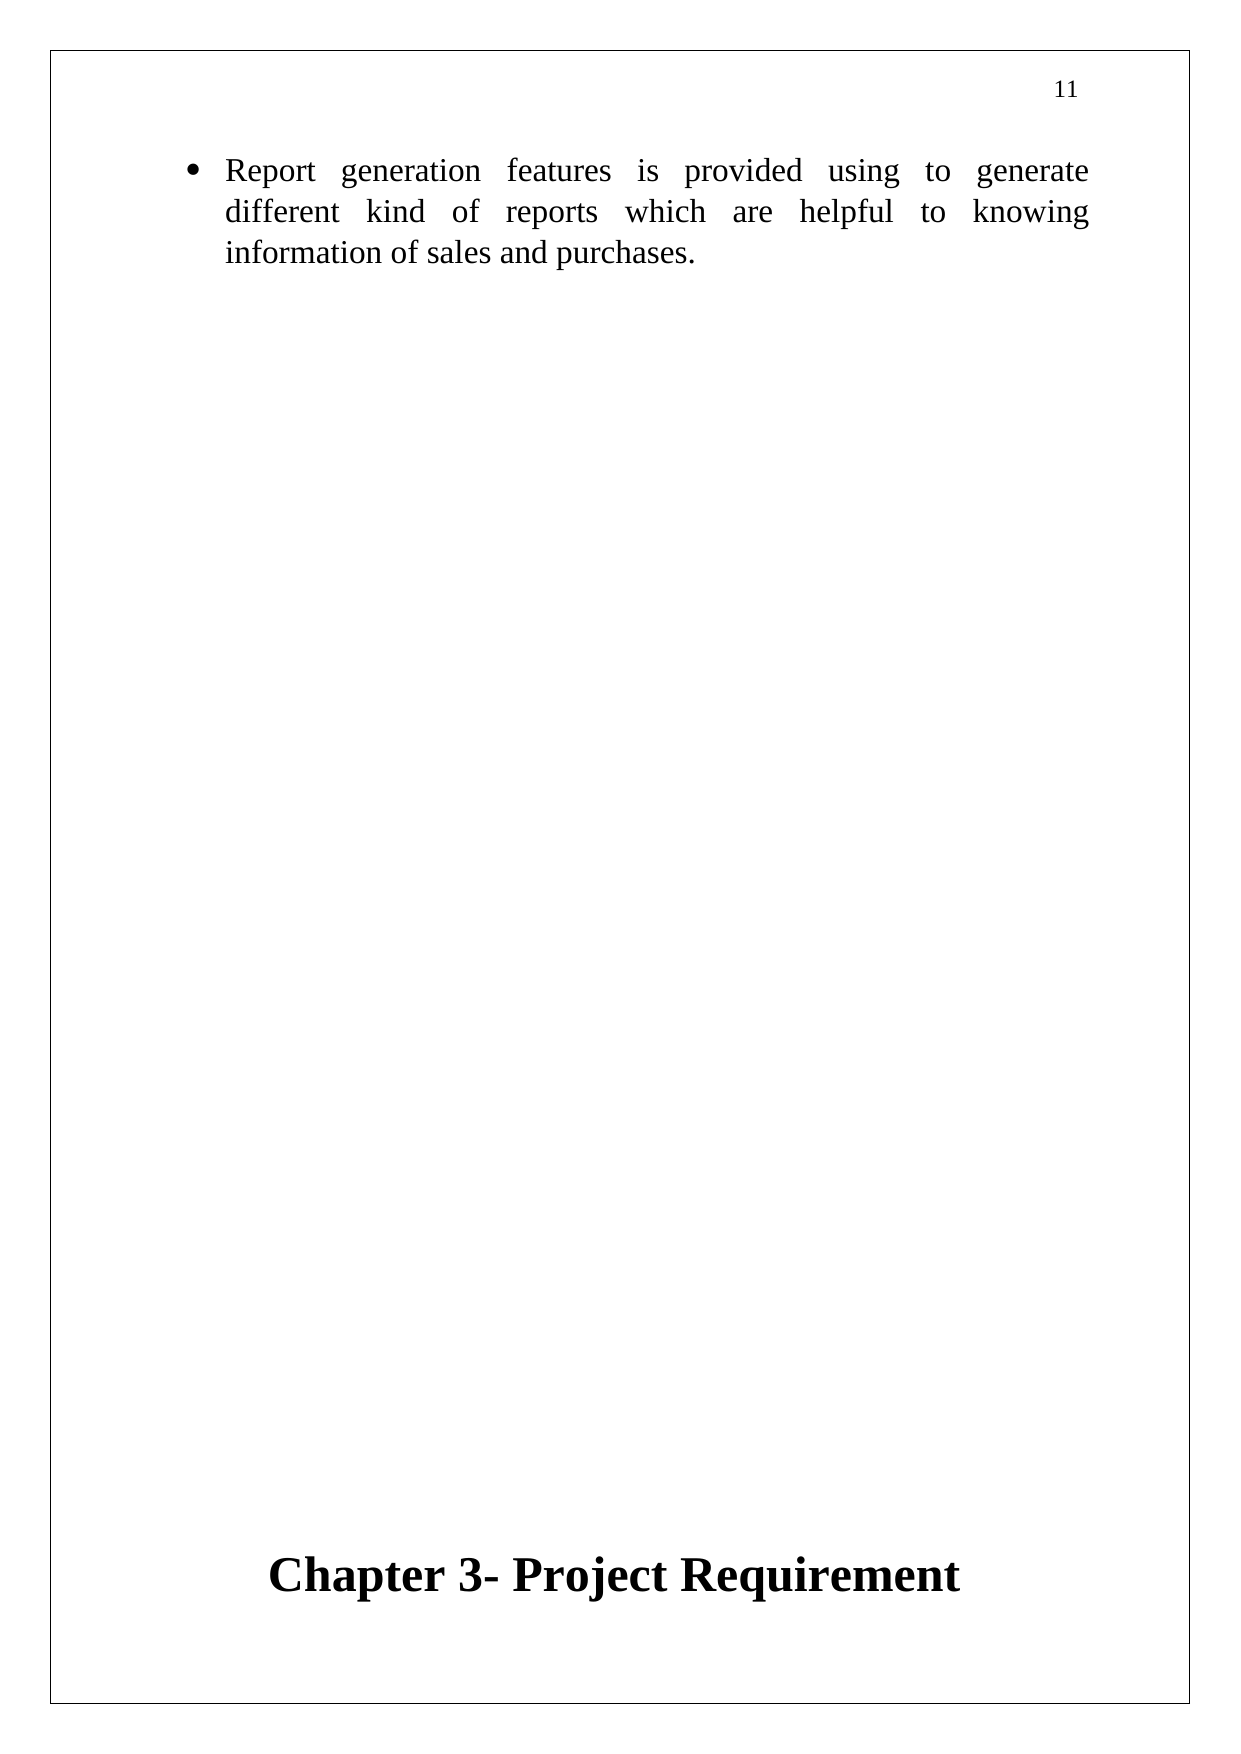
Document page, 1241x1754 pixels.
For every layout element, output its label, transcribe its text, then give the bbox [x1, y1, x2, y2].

text Chapter 3- Project Requirement [150, 1544, 1078, 1602]
list Report generation features is provided using to generate different kind of reports which are helpful to knowing information of sales and purchases. [187, 150, 1090, 271]
